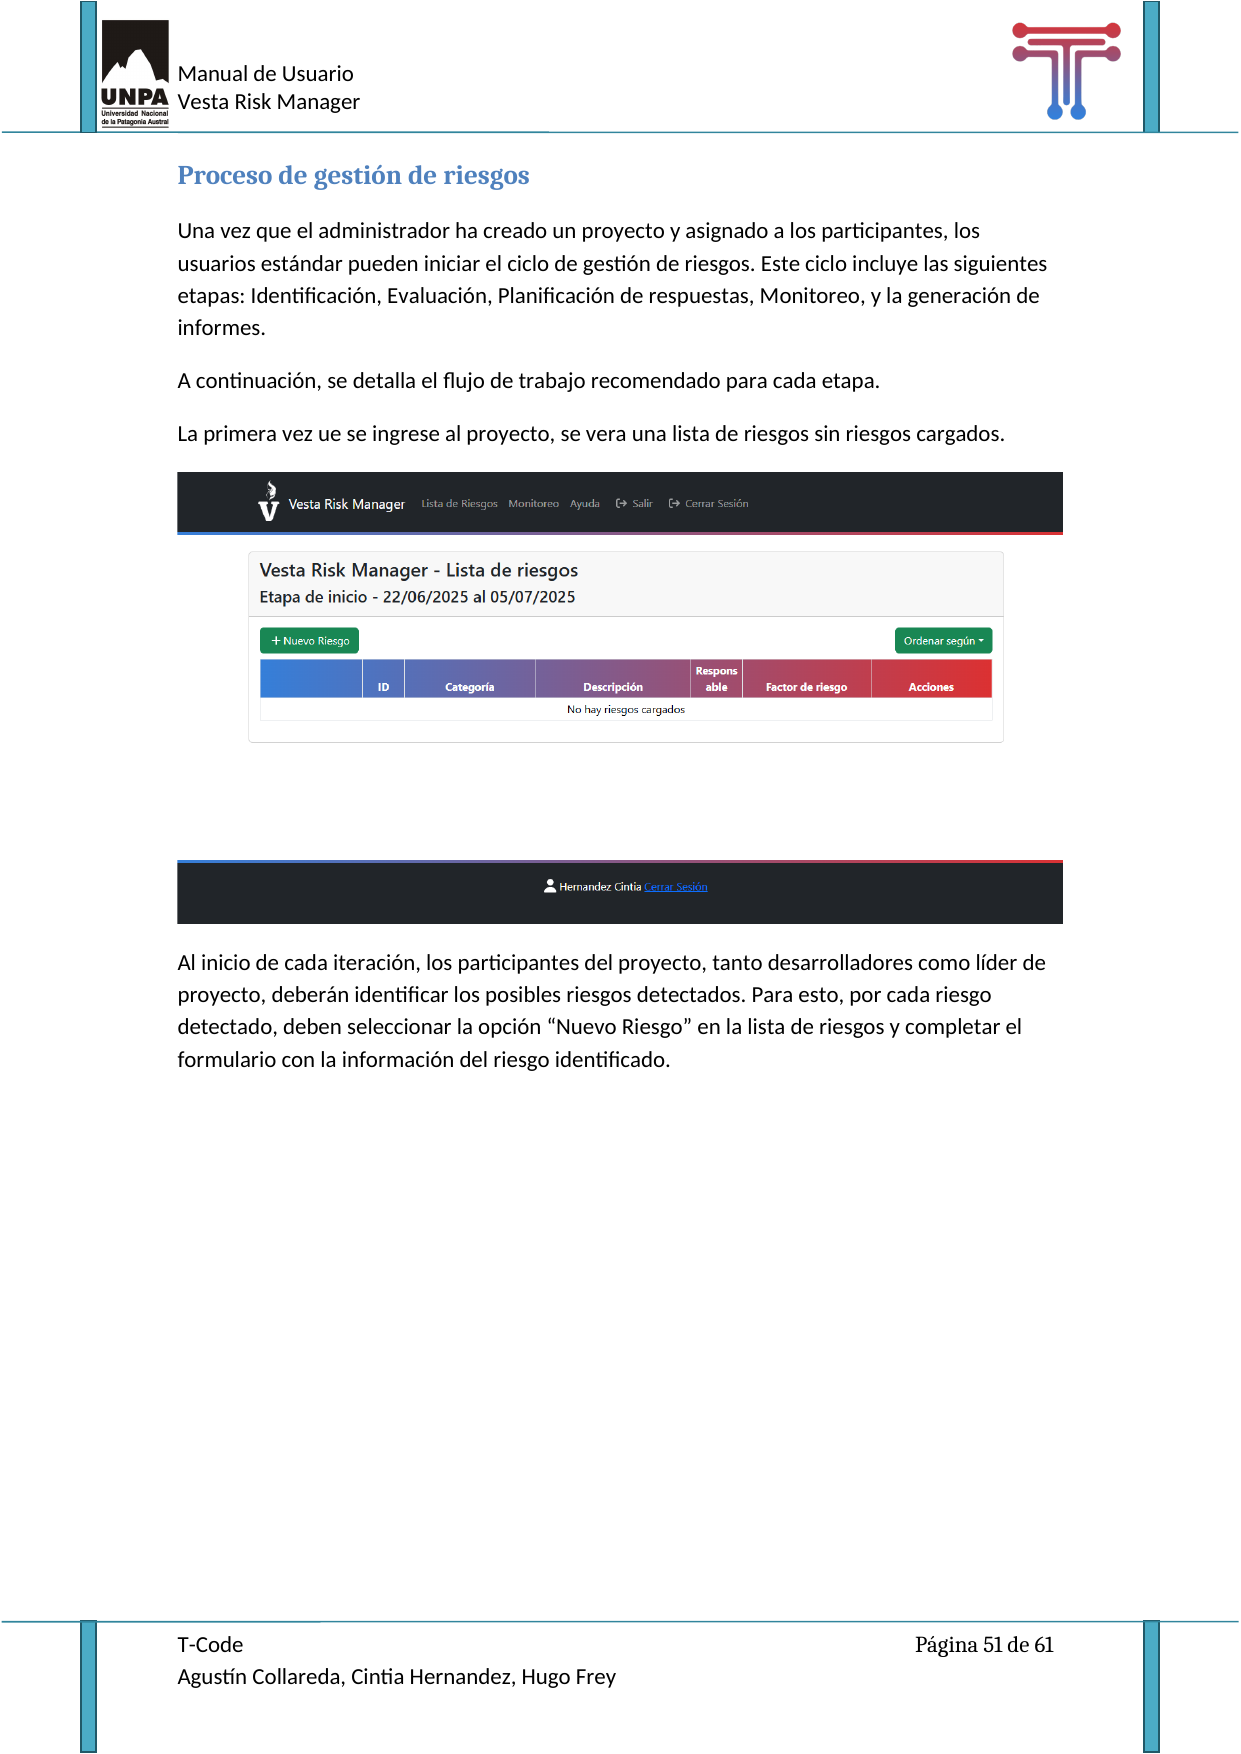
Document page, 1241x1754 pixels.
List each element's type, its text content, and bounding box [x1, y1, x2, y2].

picture [100, 18, 170, 129]
text Al inicio de cada iteración, los participantes del proyecto, tanto desarrolladores como líder de proyecto, deberán identificar los posibles riesgos detectados. Para esto, por cada riesgo detectado, deben seleccionar la opción “Nuevo Riesgo” en la lista de riesgos y completar el formulario con la información del riesgo identificado. [177, 948, 1063, 1073]
picture [177, 472, 1063, 924]
subtitle Proceso de gestión de riesgos [177, 160, 1063, 191]
text A continuación, se detalla el flujo de trabajo recomendado para cada etapa. [177, 366, 1063, 394]
text La primera vez ue se ingrese al proyecto, se vera una lista de riesgos sin riesgos cargados. [177, 419, 1063, 447]
picture [1012, 19, 1122, 122]
text Una vez que el administrador ha creado un proyecto y asignado a los participantes, los usuarios estándar pueden iniciar el ciclo de gestión de riesgos. Este ciclo incluye las siguientes etapas: Identificación, Evaluación, Planificación de respuestas, Monitoreo, y la generación de informes. [177, 216, 1063, 341]
